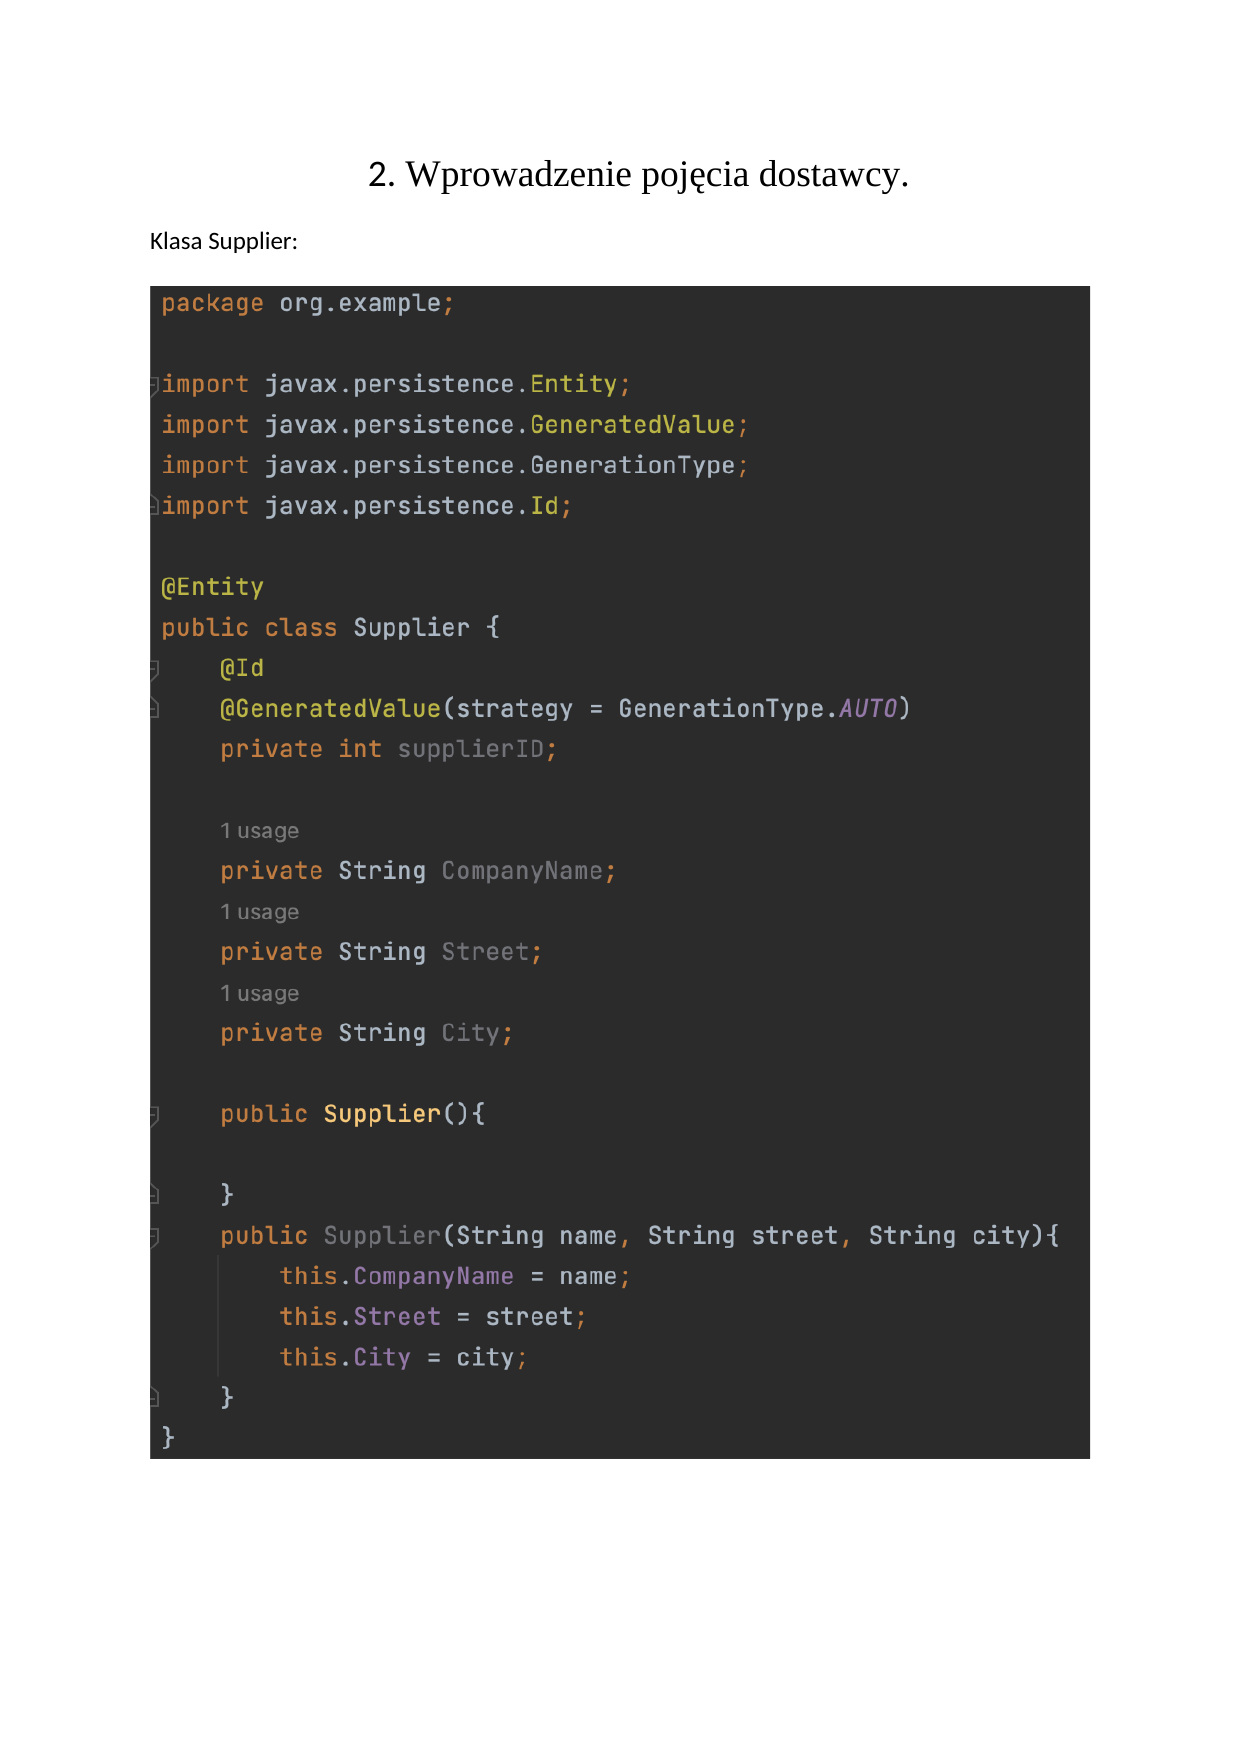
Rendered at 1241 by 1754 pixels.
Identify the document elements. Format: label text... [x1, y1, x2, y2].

picture [150, 286, 1091, 1459]
list Wprowadzenie pojęcia dostawcy. [187, 150, 1090, 196]
text Klasa Supplier: [150, 225, 1090, 256]
